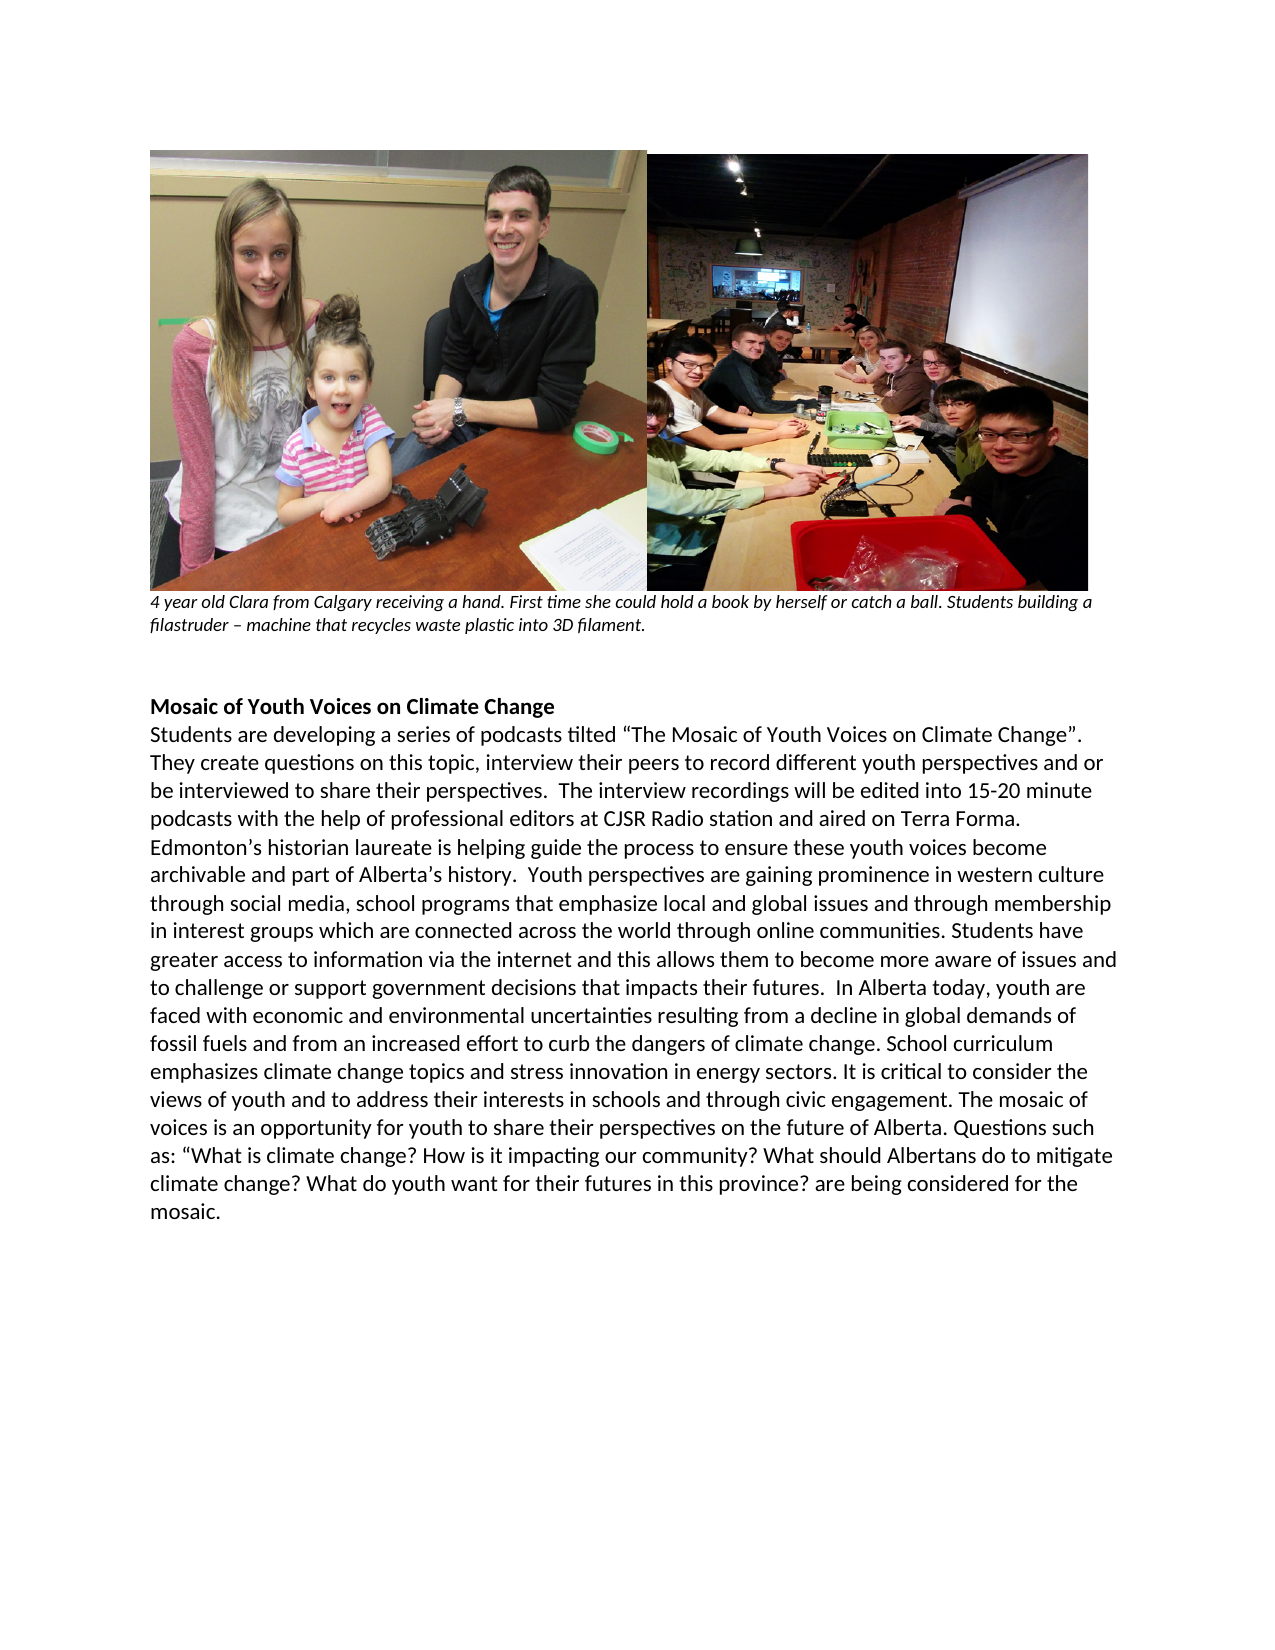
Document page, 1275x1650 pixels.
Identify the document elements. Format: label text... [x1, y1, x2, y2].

picture [150, 150, 1089, 591]
text 4 year old Clara from Calgary receiving a hand. First time she could hold a book by herself or catch a ball. Students building a filastruder – machine that recycles waste plastic into 3D filament. [150, 591, 1125, 636]
text Mosaic of Youth Voices on Climate Change [150, 692, 1125, 721]
text Students are developing a series of podcasts tilted “The Mosaic of Youth Voices on Climate Change”. They create questions on this topic, interview their peers to record different youth perspectives and or be interviewed to share their perspectives. The interview recordings will be edited into 15-20 minute podcasts with the help of professional editors at CJSR Radio station and aired on Terra Forma. Edmonton’s historian laureate is helping guide the process to ensure these youth voices become archivable and part of Alberta’s history. Youth perspectives are gaining prominence in western culture through social media, school programs that emphasize local and global issues and through membership in interest groups which are connected across the world through online communities. Students have greater access to information via the internet and this allows them to become more aware of issues and to challenge or support government decisions that impacts their futures. In Alberta today, youth are faced with economic and environmental uncertainties resulting from a decline in global demands of fossil fuels and from an increased effort to curb the dangers of climate change. School curriculum emphasizes climate change topics and stress innovation in energy sectors. It is critical to consider the views of youth and to address their interests in schools and through civic engagement. The mosaic of voices is an opportunity for youth to share their perspectives on the future of Alberta. Questions such as: “What is climate change? How is it impacting our community? What should Albertans do to mitigate climate change? What do youth want for their futures in this province? are being considered for the mosaic. [150, 721, 1125, 1225]
